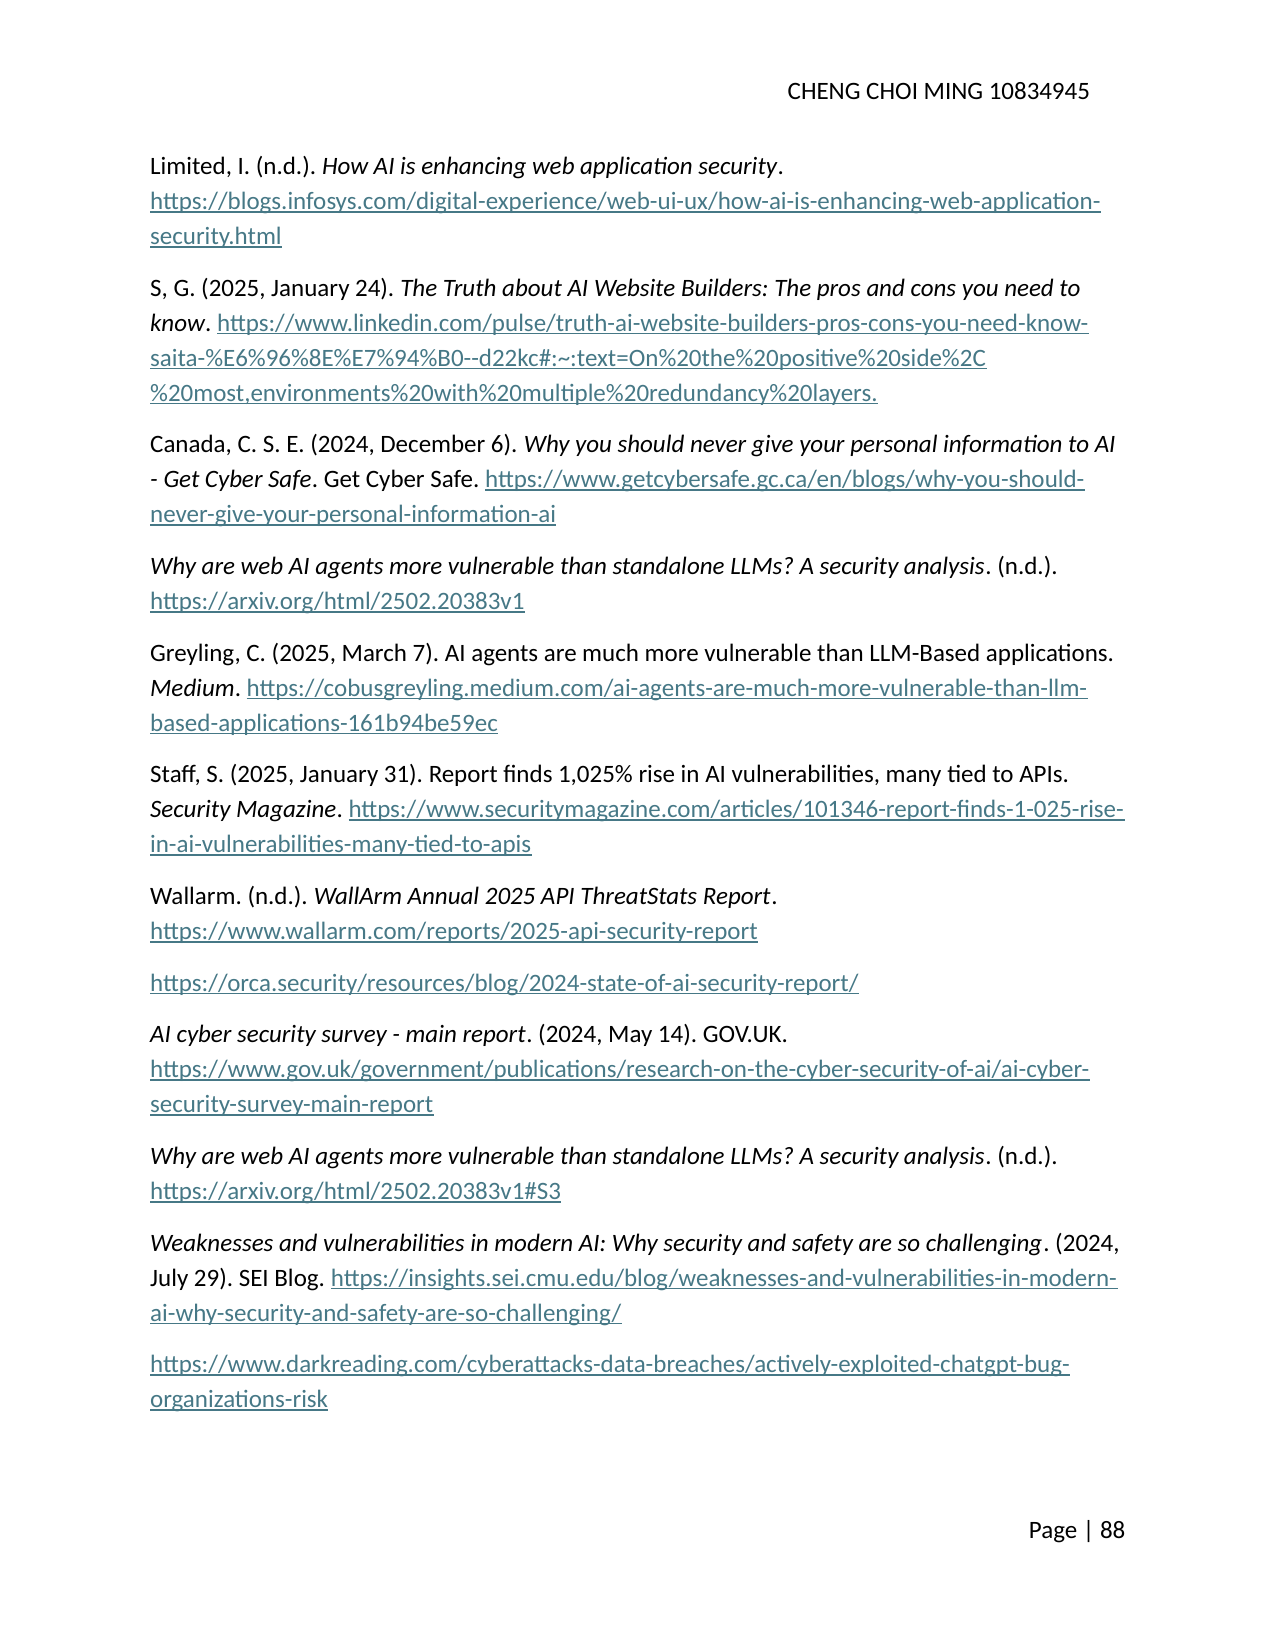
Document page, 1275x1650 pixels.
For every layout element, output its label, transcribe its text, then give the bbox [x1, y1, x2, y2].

text Canada, C. S. E. (2024, December 6). Why you should never give your personal information to AI - Get Cyber Safe. Get Cyber Safe. https://www.getcybersafe.gc.ca/en/blogs/why-you-should-never-give-your-personal-information-ai [150, 428, 1125, 529]
text AI cyber security survey - main report. (2024, May 14). GOV.UK. https://www.gov.uk/government/publications/research-on-the-cyber-security-of-ai/ai-cyber-security-survey-main-report [150, 1018, 1125, 1119]
text https://orca.security/resources/blog/2024-state-of-ai-security-report/ [150, 967, 1125, 997]
text Why are web AI agents more vulnerable than standalone LLMs? A security analysis. (n.d.). https://arxiv.org/html/2502.20383v1 [150, 550, 1125, 616]
text Wallarm. (n.d.). WallArm Annual 2025 API ThreatStats Report. https://www.wallarm.com/reports/2025-api-security-report [150, 880, 1125, 946]
text S, G. (2025, January 24). The Truth about AI Website Builders: The pros and cons you need to know. https://www.linkedin.com/pulse/truth-ai-website-builders-pros-cons-you-need-know-saita-%E6%96%8E%E7%94%B0--d22kc#:~:text=On%20the%20positive%20side%2C%20most,environments%20with%20multiple%20redundancy%20layers. [150, 272, 1125, 407]
text Greyling, C. (2025, March 7). AI agents are much more vulnerable than LLM-Based applications. Medium. https://cobusgreyling.medium.com/ai-agents-are-much-more-vulnerable-than-llm-based-applications-161b94be59ec [150, 637, 1125, 737]
text Weaknesses and vulnerabilities in modern AI: Why security and safety are so challenging. (2024, July 29). SEI Blog. https://insights.sei.cmu.edu/blog/weaknesses-and-vulnerabilities-in-modern-ai-why-security-and-safety-are-so-challenging/ [150, 1227, 1125, 1327]
text https://www.darkreading.com/cyberattacks-data-breaches/actively-exploited-chatgpt-bug-organizations-risk [150, 1348, 1125, 1414]
text Limited, I. (n.d.). How AI is enhancing web application security. https://blogs.infosys.com/digital-experience/web-ui-ux/how-ai-is-enhancing-web-application-security.html [150, 150, 1125, 251]
text Why are web AI agents more vulnerable than standalone LLMs? A security analysis. (n.d.). https://arxiv.org/html/2502.20383v1#S3 [150, 1140, 1125, 1206]
text Staff, S. (2025, January 31). Report finds 1,025% rise in AI vulnerabilities, many tied to APIs. Security Magazine. https://www.securitymagazine.com/articles/101346-report-finds-1-025-rise-in-ai-vulnerabilities-many-tied-to-apis [150, 758, 1125, 859]
